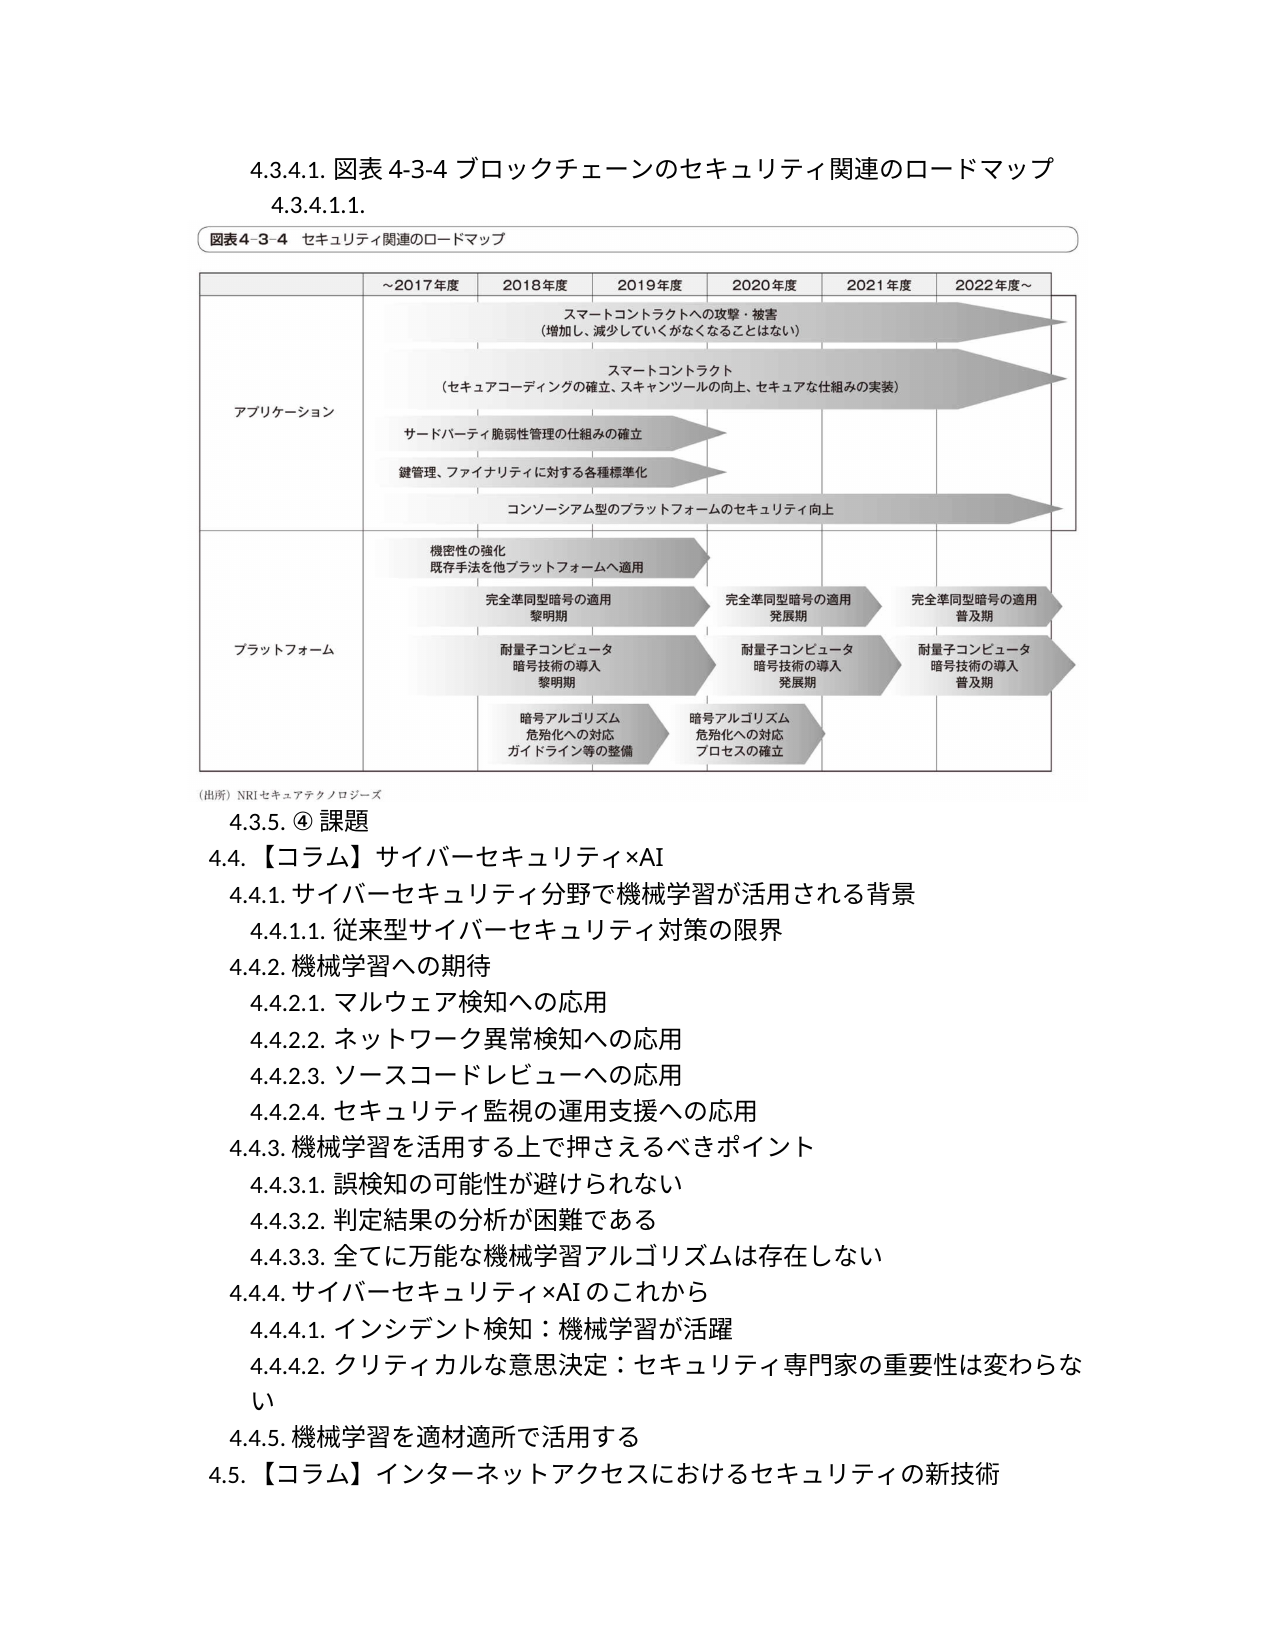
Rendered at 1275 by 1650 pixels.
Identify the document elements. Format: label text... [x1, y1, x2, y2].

subtitle 【コラム】サイバーセキュリティ×AI [208, 838, 1087, 874]
subtitle 図表4-3-4 ブロックチェーンのセキュリティ関連のロードマップ [250, 150, 1087, 186]
subtitle ネットワーク異常検知への応用 [250, 1019, 1087, 1055]
subtitle ソースコードレビューへの応用 [250, 1055, 1087, 1092]
subtitle 【コラム】インターネットアクセスにおけるセキュリティの新技術 [208, 1454, 1087, 1490]
subtitle 機械学習を適材適所で活用する [229, 1418, 1087, 1454]
subtitle インシデント検知：機械学習が活躍 [250, 1309, 1087, 1345]
picture [187, 220, 1088, 802]
subtitle クリティカルな意思決定：セキュリティ専門家の重要性は変わらない [250, 1345, 1087, 1418]
subtitle 機械学習を活用する上で押さえるべきポイント [229, 1128, 1087, 1164]
subtitle 誤検知の可能性が避けられない [250, 1164, 1087, 1200]
subtitle ④課題 [229, 802, 1087, 838]
subtitle 機械学習への期待 [229, 947, 1087, 983]
subtitle 判定結果の分析が困難である [250, 1200, 1087, 1237]
subtitle マルウェア検知への応用 [250, 983, 1087, 1019]
subtitle サイバーセキュリティ分野で機械学習が活用される背景 [229, 874, 1087, 910]
subtitle 全てに万能な機械学習アルゴリズムは存在しない [250, 1237, 1087, 1273]
subtitle セキュリティ監視の運用支援への応用 [250, 1092, 1087, 1128]
subtitle サイバーセキュリティ×AIのこれから [229, 1273, 1087, 1309]
subtitle 従来型サイバーセキュリティ対策の限界 [250, 910, 1087, 947]
